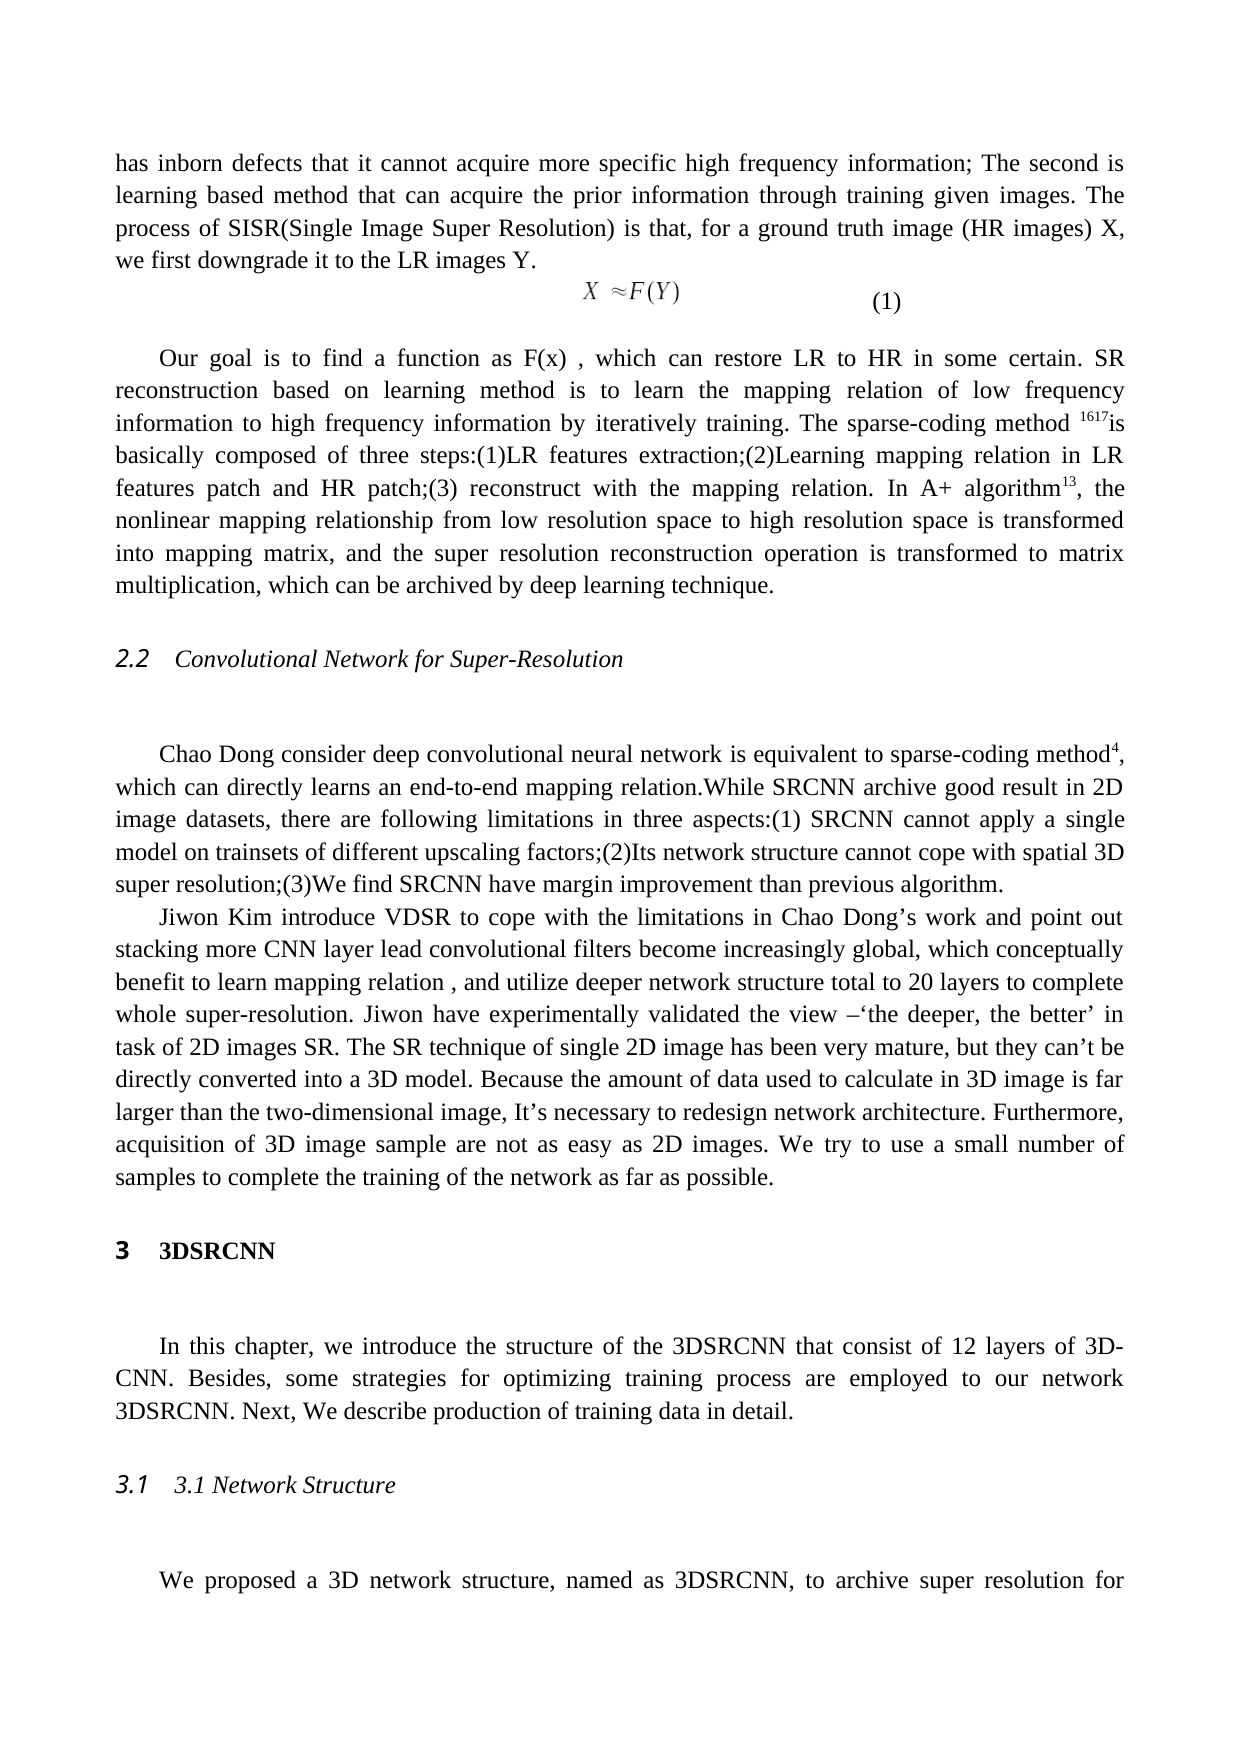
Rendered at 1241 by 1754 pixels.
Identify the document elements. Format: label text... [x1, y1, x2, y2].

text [115, 146, 1125, 276]
list 3.1 Network Structure [115, 1451, 1125, 1516]
text Jiwon Kim introduce VDSR to cope with the limitations in Chao Dong’s work and point out stacking more CNN layer lead convolutional filters become increasingly global, which conceptually benefit to learn mapping relation , and utilize deeper network structure total to 20 layers to complete whole super-resolution. Jiwon have experimentally validated the view –‘the deeper, the better’ in task of 2D images SR. The SR technique of single 2D image has been very mature, but they can’t be directly converted into a 3D model. Because the amount of data used to calculate in 3D image is far larger than the two-dimensional image, It’s necessary to redesign network architecture. Furthermore, acquisition of 3D image sample are not as easy as 2D images. We try to use a small number of samples to complete the training of the network as far as possible. [115, 900, 1125, 1192]
list 3DSRCNN [115, 1217, 1125, 1282]
text In this chapter, we introduce the structure of the 3DSRCNN that consist of 12 layers of 3D-CNN. Besides, some strategies for optimizing training process are employed to our network 3DSRCNN. Next, We describe production of training data in detail. [115, 1329, 1125, 1426]
text (1) [115, 276, 1125, 341]
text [115, 1563, 1125, 1595]
text Chao Dong consider deep convolutional neural network is equivalent to sparse-coding method4, which can directly learns an end-to-end mapping relation.While SRCNN archive good result in 2D image datasets, there are following limitations in three aspects:(1) SRCNN cannot apply a single model on trainsets of different upscaling factors;(2)Its network structure cannot cope with spatial 3D super resolution;(3)We find SRCNN have margin improvement than previous algorithm. [115, 737, 1125, 900]
text Our goal is to find a function as F(x) , which can restore LR to HR in some certain. SR reconstruction based on learning method is to learn the mapping relation of low frequency information to high frequency information by iteratively training. The sparse-coding method 1617is basically composed of three steps:(1)LR features extraction;(2)Learning mapping relation in LR features patch and HR patch;(3) reconstruct with the mapping relation. In A+ algorithm13, the nonlinear mapping relationship from low resolution space to high resolution space is transformed into mapping matrix, and the super resolution reconstruction operation is transformed to matrix multiplication, which can be archived by deep learning technique. [115, 341, 1125, 601]
list Convolutional Network for Super-Resolution [115, 626, 1125, 691]
